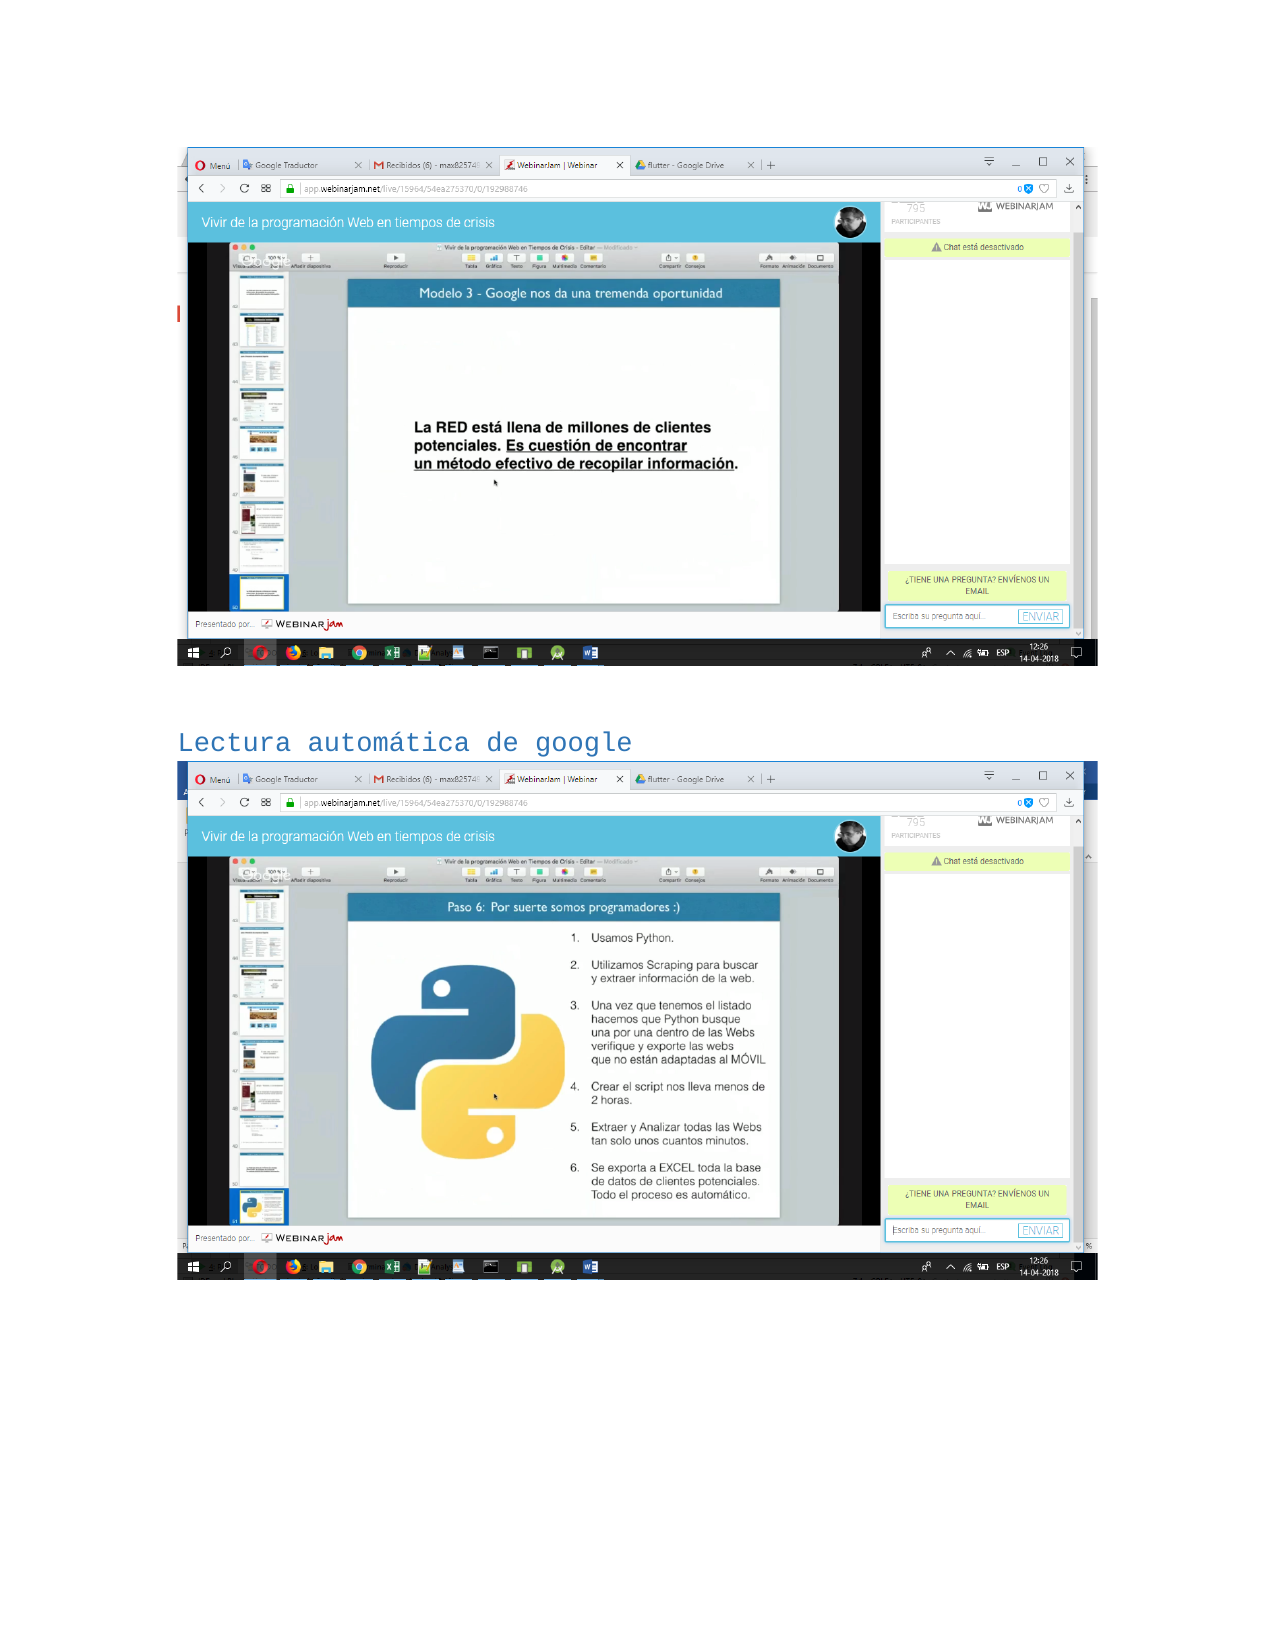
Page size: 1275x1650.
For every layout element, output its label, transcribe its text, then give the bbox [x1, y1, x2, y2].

subtitle Lectura automática de google [177, 728, 1098, 759]
picture [177, 147, 1098, 666]
picture [177, 761, 1098, 1280]
